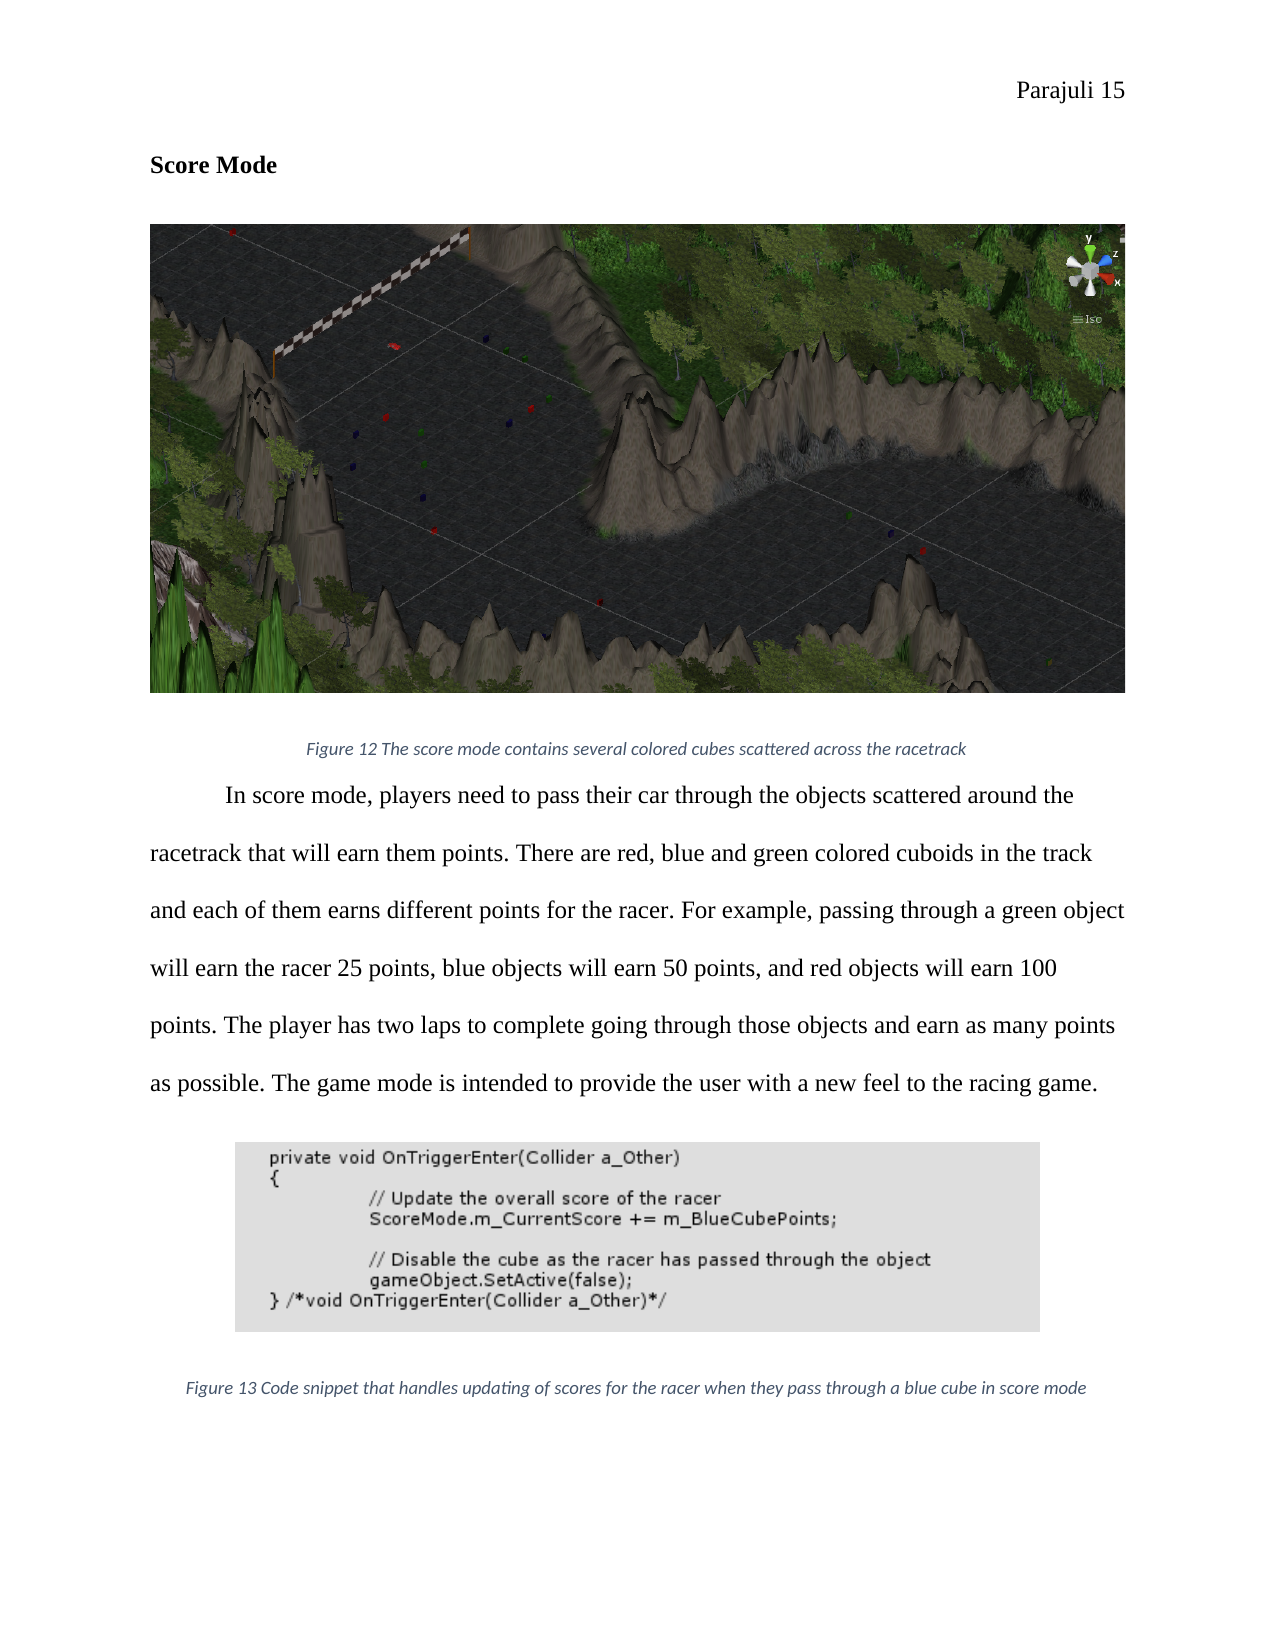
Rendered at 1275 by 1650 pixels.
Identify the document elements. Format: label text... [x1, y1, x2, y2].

picture [235, 1142, 1040, 1332]
text Score Mode [150, 150, 1125, 179]
text In score mode, players need to pass their car through the objects scattered around the racetrack that will earn them points. There are red, blue and green colored cuboids in the track and each of them earns different points for the racer. For example, passing through a green object will earn the racer 25 points, blue objects will earn 50 points, and red objects will earn 100 points. The player has two laps to complete going through those objects and earn as many points as possible. The game mode is intended to provide the user with a new feel to the racing game. [150, 781, 1125, 1097]
